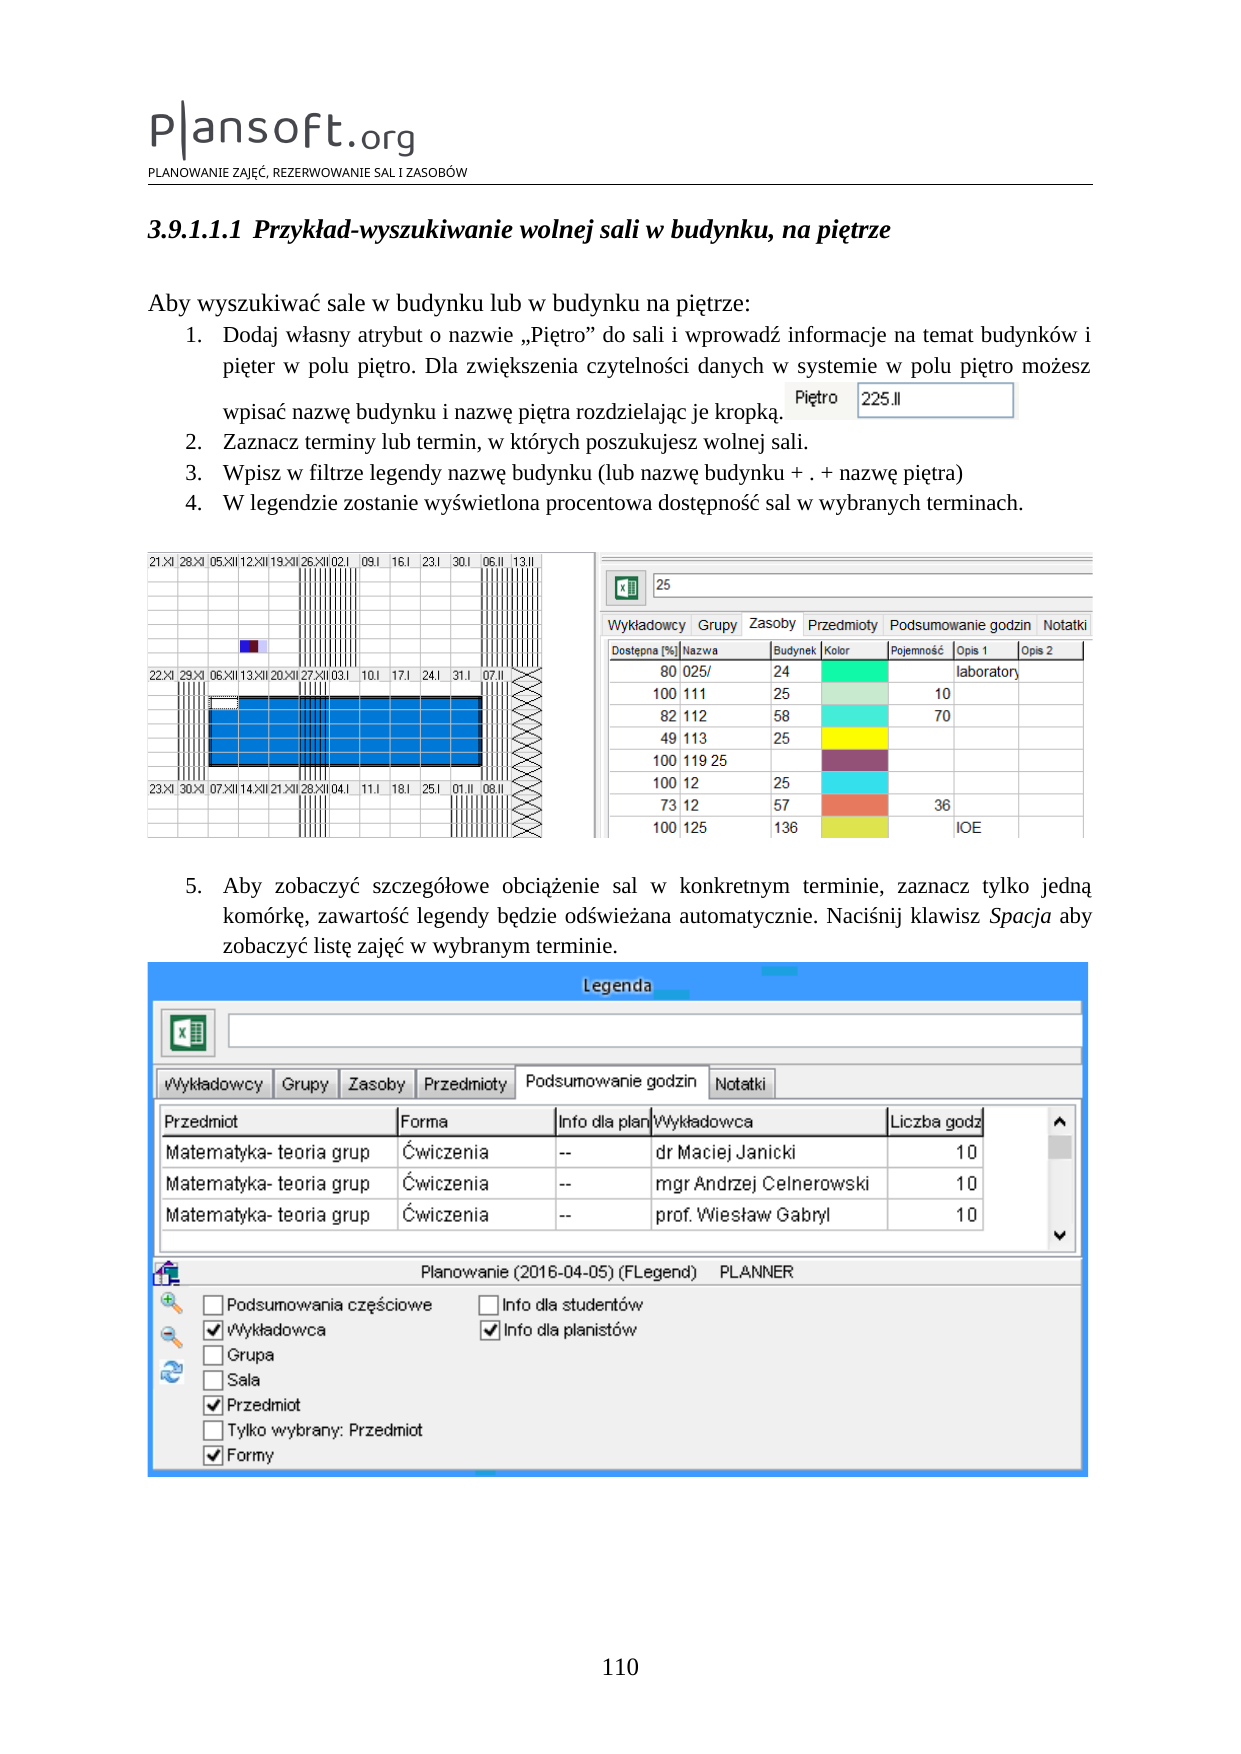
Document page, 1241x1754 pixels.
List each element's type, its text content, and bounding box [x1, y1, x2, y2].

list Zaznacz terminy lub termin, w których poszukujesz wolnej sali. [185, 428, 1093, 455]
picture [147, 552, 1093, 838]
text Aby wyszukiwać sale w budynku lub w budynku na piętrze: [148, 288, 1093, 317]
picture [147, 73, 418, 165]
list Aby zobaczyć szczegółowe obciążenie sal w konkretnym terminie, zaznacz tylko jedną komórkę, zawartość legendy będzie odświeżana automatycznie. Naciśnij klawisz Spacja aby zobaczyć listę zajęć w wybranym terminie. [185, 872, 1093, 959]
picture [784, 382, 1019, 420]
subtitle Przykład-wyszukiwanie wolnej sali w budynku, na piętrze [148, 213, 1093, 245]
list Dodaj własny atrybut o nazwie „Piętro” do sali i wprowadź informacje na temat budynków i pięter w polu piętro. Dla zwiększenia czytelności danych w systemie w polu piętro możesz wpisać nazwę budynku i nazwę piętra rozdzielając je kropką. [185, 322, 1093, 424]
list Wpisz w filtrze legendy nazwę budynku (lub nazwę budynku + . + nazwę piętra) [185, 458, 1093, 485]
list W legendzie zostanie wyświetlona procentowa dostępność sal w wybranych terminach. [185, 489, 1093, 515]
picture [147, 962, 1089, 1477]
